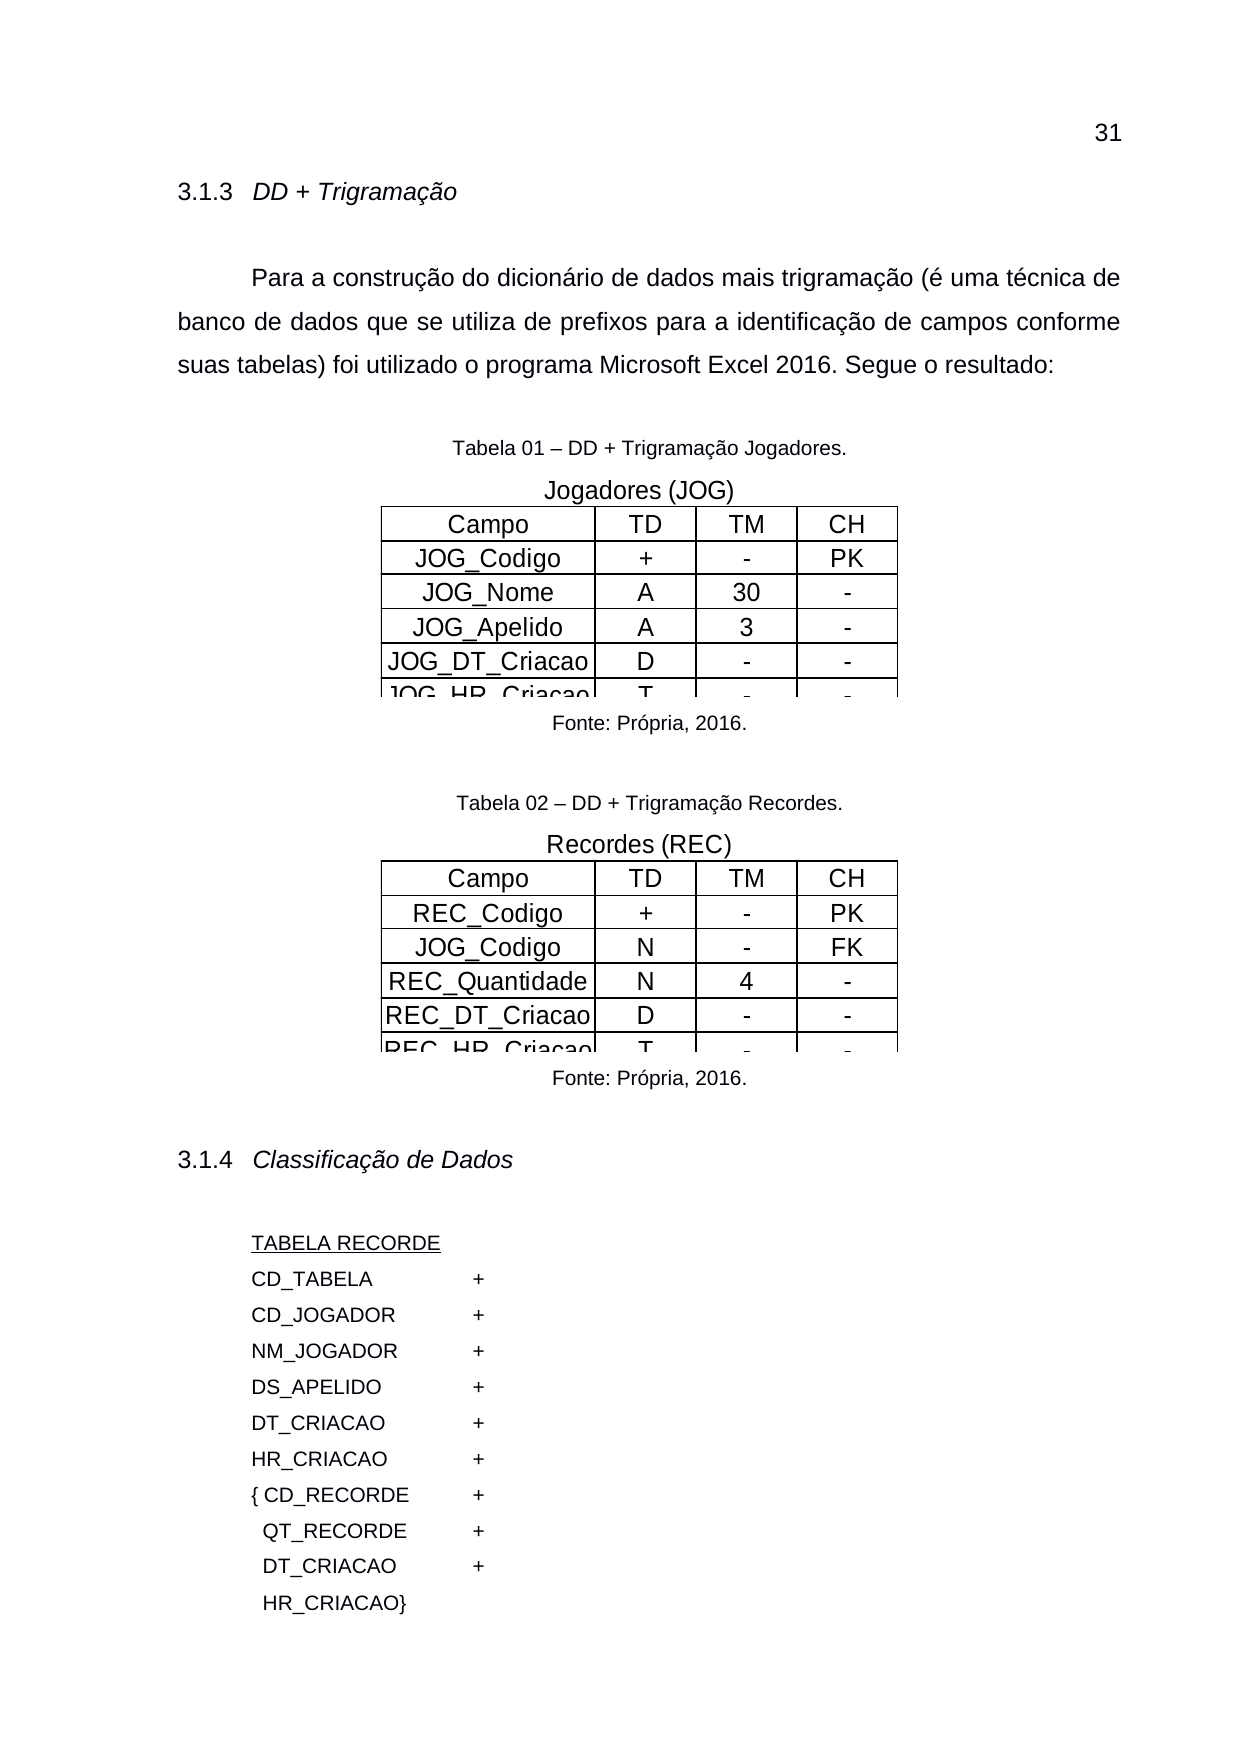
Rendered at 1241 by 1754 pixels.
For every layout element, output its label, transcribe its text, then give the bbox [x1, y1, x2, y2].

text CD_JOGADOR + [177, 1303, 1122, 1327]
text Fonte: Própria, 2016. [177, 711, 1122, 735]
text CD_TABELA + [177, 1267, 1122, 1291]
text TABELA RECORDE [177, 1231, 1122, 1255]
text HR_CRIACAO} [177, 1590, 1122, 1614]
text QT_RECORDE + [177, 1518, 1122, 1542]
text NM_JOGADOR + [177, 1339, 1122, 1363]
text DT_CRIACAO + [177, 1411, 1122, 1434]
text { CD_RECORDE + [177, 1482, 1122, 1506]
subtitle Classificação de Dados [177, 1145, 1122, 1173]
text DT_CRIACAO + [177, 1554, 1122, 1578]
text Tabela 01 – DD + Trigramação Jogadores. [177, 436, 1122, 460]
text Para a construção do dicionário de dados mais trigramação (é uma técnica de banco de dados que se utiliza de prefixos para a identificação de campos conforme suas tabelas) foi utilizado o programa Microsoft Excel 2016. Segue o resultado: [177, 263, 1122, 378]
text HR_CRIACAO + [177, 1447, 1122, 1471]
text DS_APELIDO + [177, 1375, 1122, 1399]
text Tabela 02 – DD + Trigramação Recordes. [177, 790, 1122, 814]
text Fonte: Própria, 2016. [177, 1066, 1122, 1089]
subtitle DD + Trigramação [177, 177, 1122, 206]
